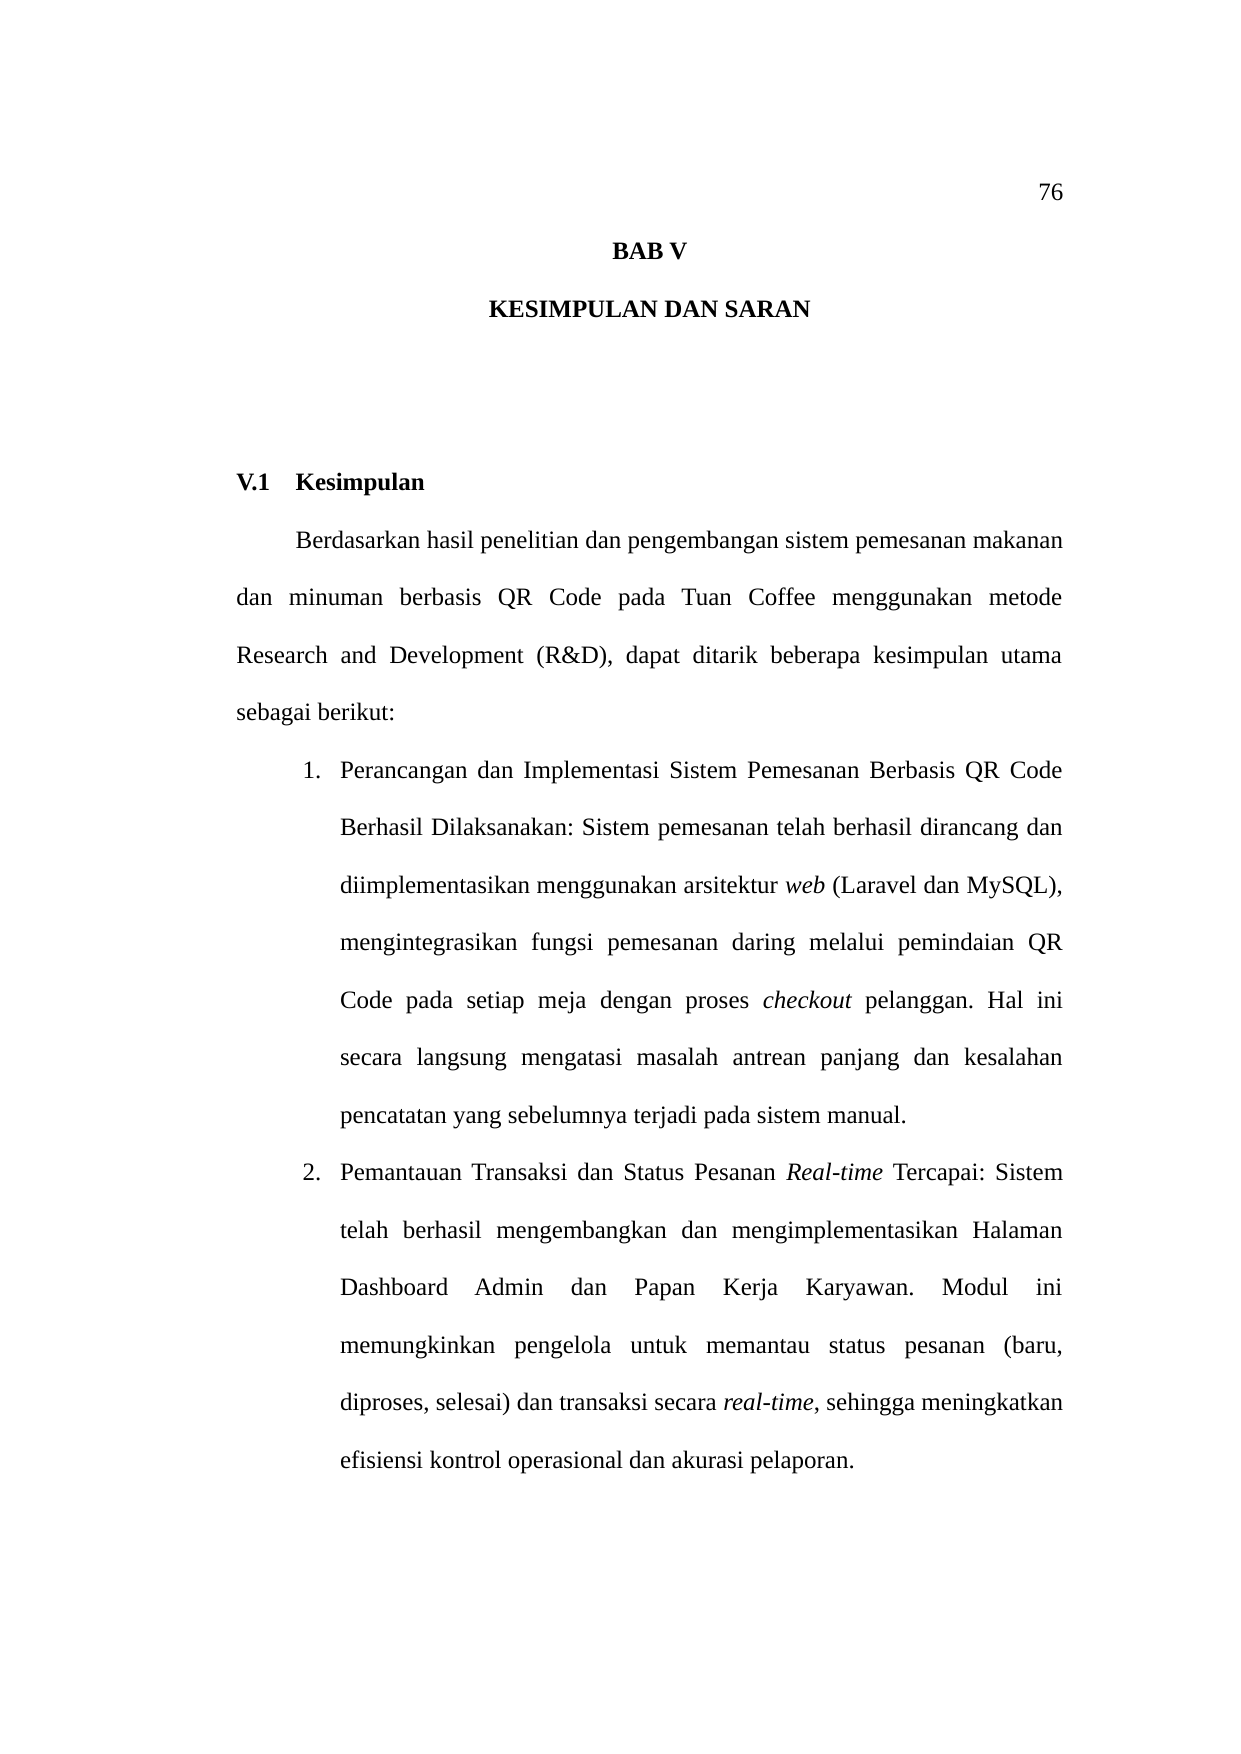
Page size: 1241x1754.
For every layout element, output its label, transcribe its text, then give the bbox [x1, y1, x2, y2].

subtitle KESIMPULAN DAN SARAN [236, 236, 1063, 322]
list Pemantauan Transaksi dan Status Pesanan Real-time Tercapai: Sistem telah berhasil mengembangkan dan mengimplementasikan Halaman Dashboard Admin dan Papan Kerja Karyawan. Modul ini memungkinkan pengelola untuk memantau status pesanan (baru, diproses, selesai) dan transaksi secara real-time, sehingga meningkatkan efisiensi kontrol operasional dan akurasi pelaporan. [302, 1157, 1063, 1474]
list Perancangan dan Implementasi Sistem Pemesanan Berbasis QR Code Berhasil Dilaksanakan: Sistem pemesanan telah berhasil dirancang dan diimplementasikan menggunakan arsitektur web (Laravel dan MySQL), mengintegrasikan fungsi pemesanan daring melalui pemindaian QR Code pada setiap meja dengan proses checkout pelanggan. Hal ini secara langsung mengatasi masalah antrean panjang dan kesalahan pencatatan yang sebelumnya terjadi pada sistem manual. [302, 755, 1063, 1129]
subtitle Kesimpulan [236, 467, 1063, 496]
text Berdasarkan hasil penelitian dan pengembangan sistem pemesanan makanan dan minuman berbasis QR Code pada Tuan Coffee menggunakan metode Research and Development (R&D), dapat ditarik beberapa kesimpulan utama sebagai berikut: [236, 525, 1063, 726]
